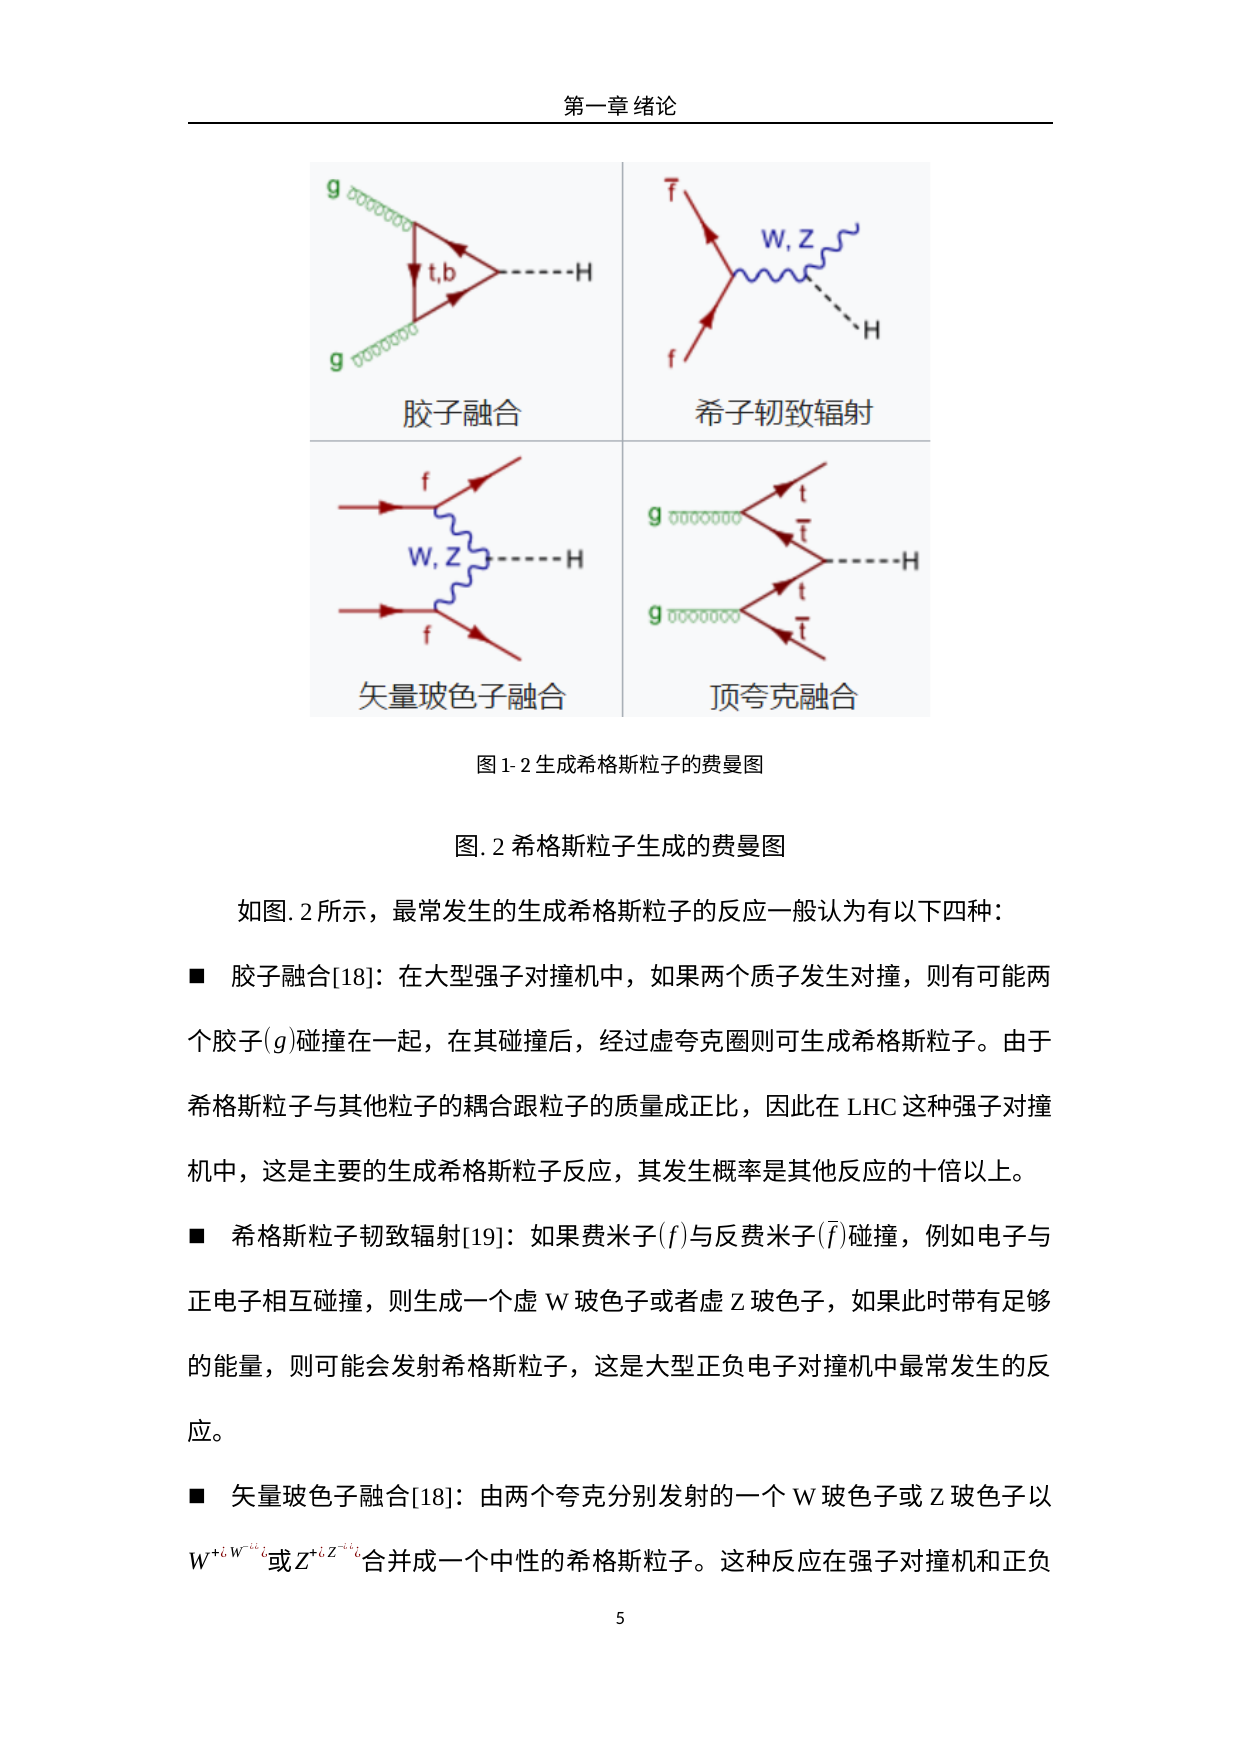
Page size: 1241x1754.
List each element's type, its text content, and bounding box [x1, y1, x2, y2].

text 如图. 2所示，最常发生的生成希格斯粒子的反应一般认为有以下四种： [187, 877, 1053, 942]
list 希格斯粒子韧致辐射[19]：如果费米子与反费米子碰撞，例如电子与正电子相互碰撞，则生成一个虚W玻色子或者虚Z玻色子，如果此时带有足够的能量，则可能会发射希格斯粒子，这是大型正负电子对撞机中最常发生的反应。 [187, 1202, 1053, 1462]
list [187, 1462, 1053, 1592]
list 胶子融合[18]：在大型强子对撞机中，如果两个质子发生对撞，则有可能两个胶子碰撞在一起，在其碰撞后，经过虚夸克圈则可生成希格斯粒子。由于希格斯粒子与其他粒子的耦合跟粒子的质量成正比，因此在LHC这种强子对撞机中，这是主要的生成希格斯粒子反应，其发生概率是其他反应的十倍以上。 [187, 942, 1053, 1202]
text 图. 2 希格斯粒子生成的费曼图 [187, 812, 1053, 877]
picture [309, 162, 931, 717]
text 图 1- 2 生成希格斯粒子的费曼图 [187, 747, 1053, 779]
